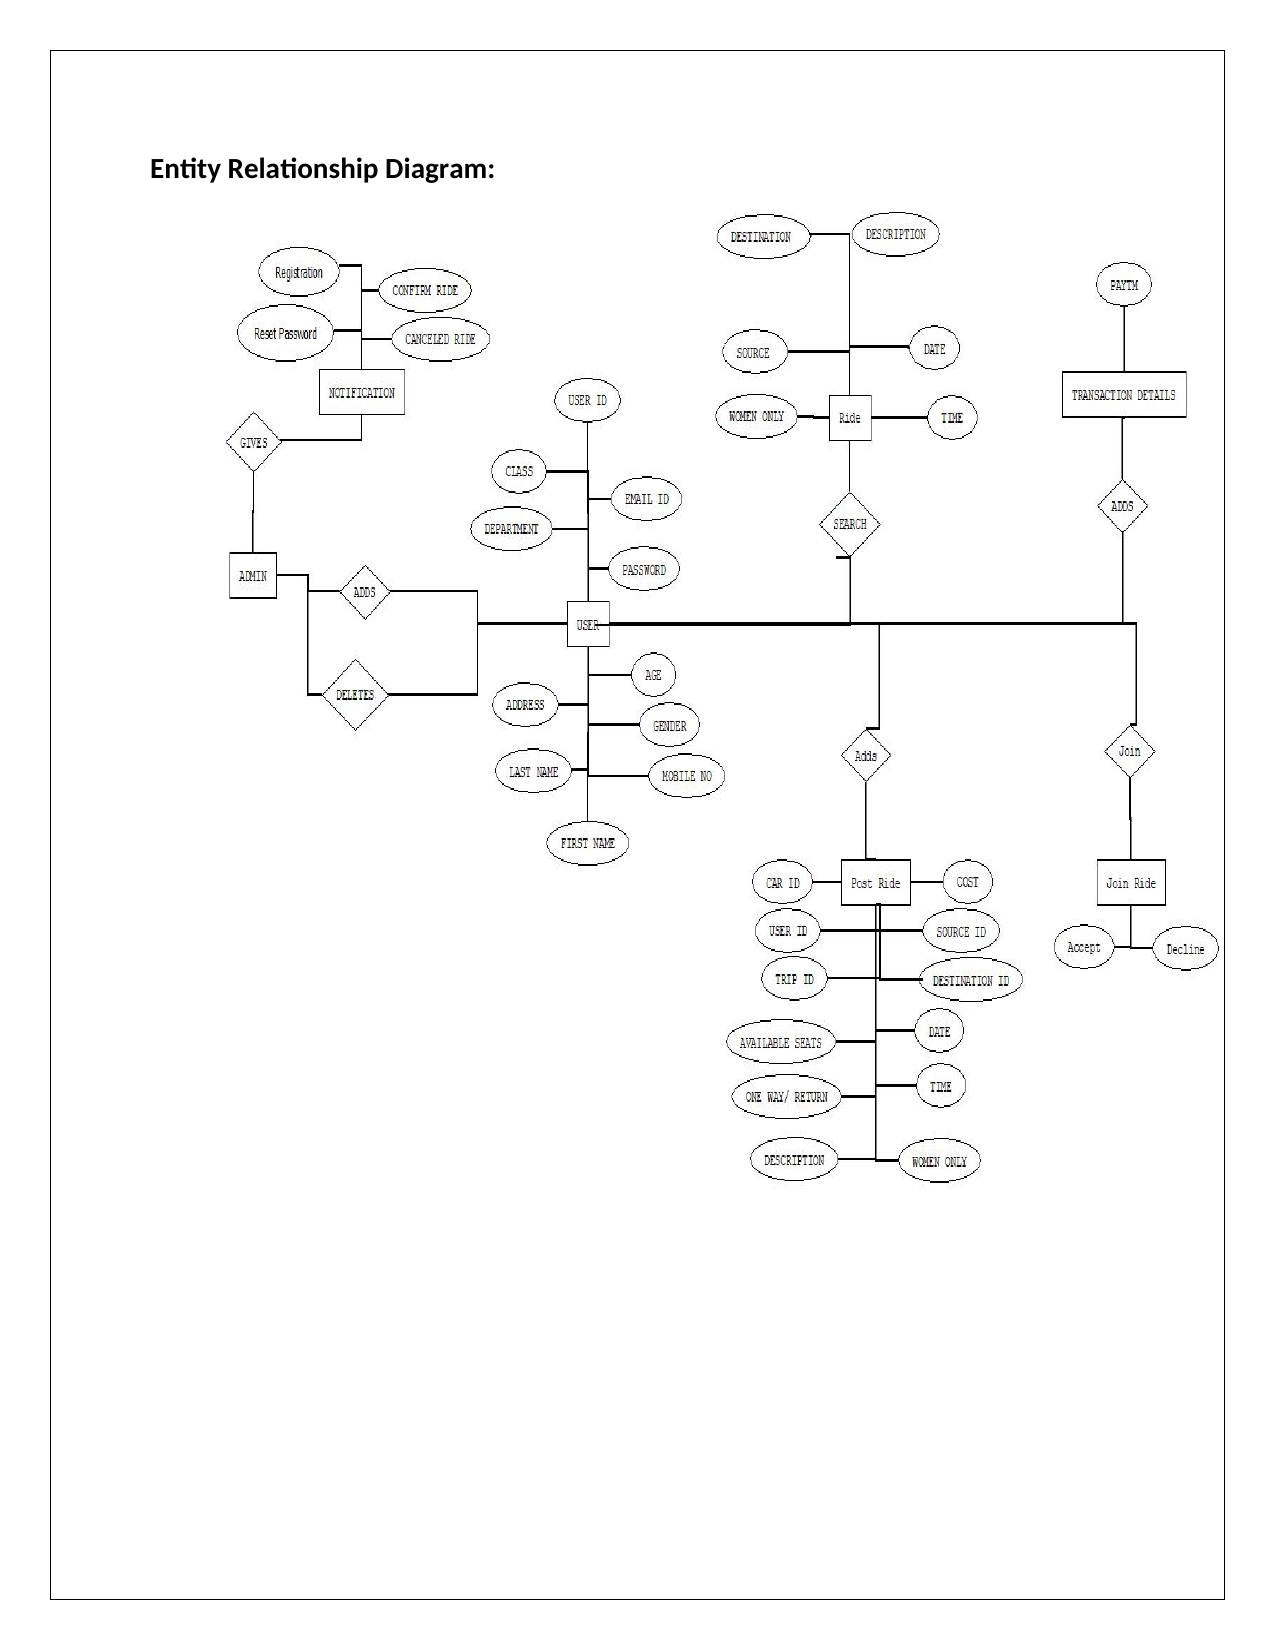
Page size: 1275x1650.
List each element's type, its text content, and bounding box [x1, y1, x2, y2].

picture [150, 211, 1220, 1328]
text Entity Relationship Diagram: [150, 150, 1125, 186]
